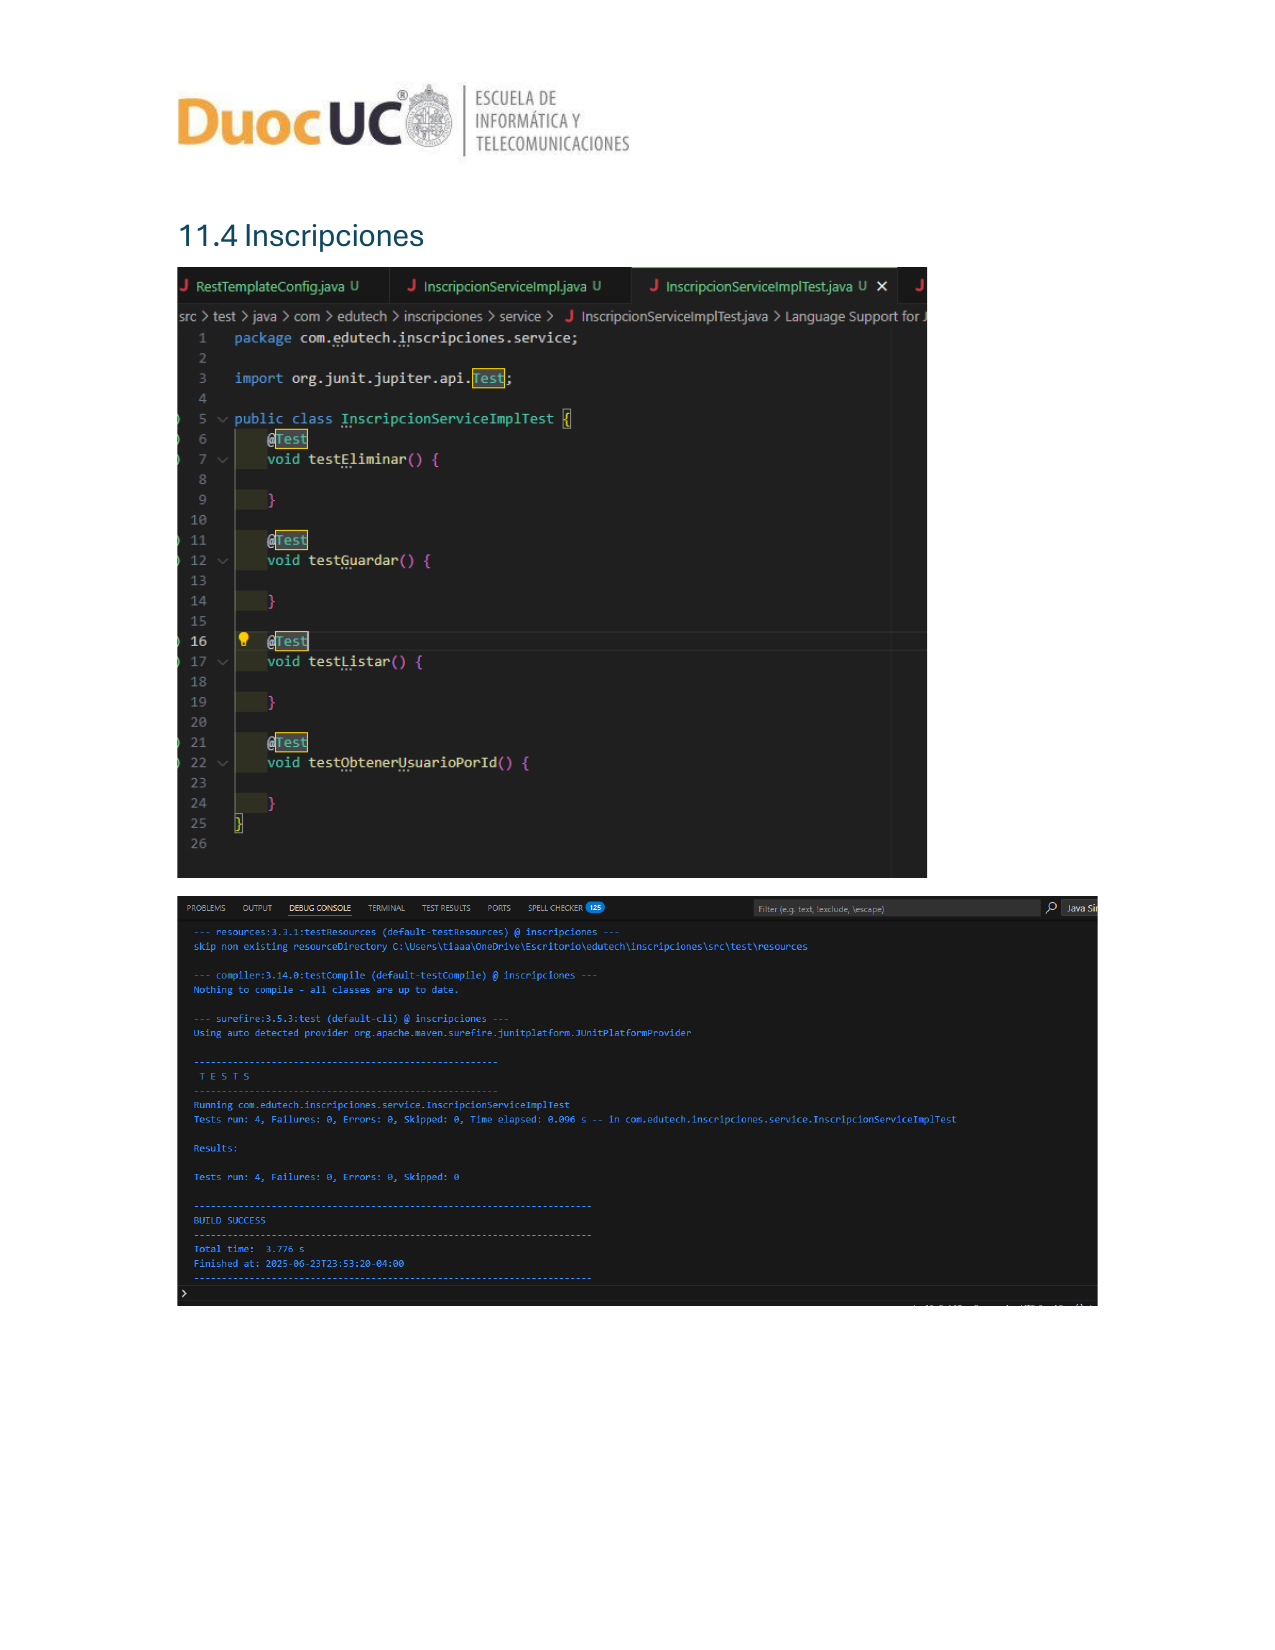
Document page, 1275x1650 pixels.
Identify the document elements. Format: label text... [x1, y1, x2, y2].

picture [177, 896, 1098, 1306]
subtitle 11.4 Inscripciones [177, 215, 1098, 256]
picture [177, 267, 928, 878]
picture [177, 73, 630, 187]
